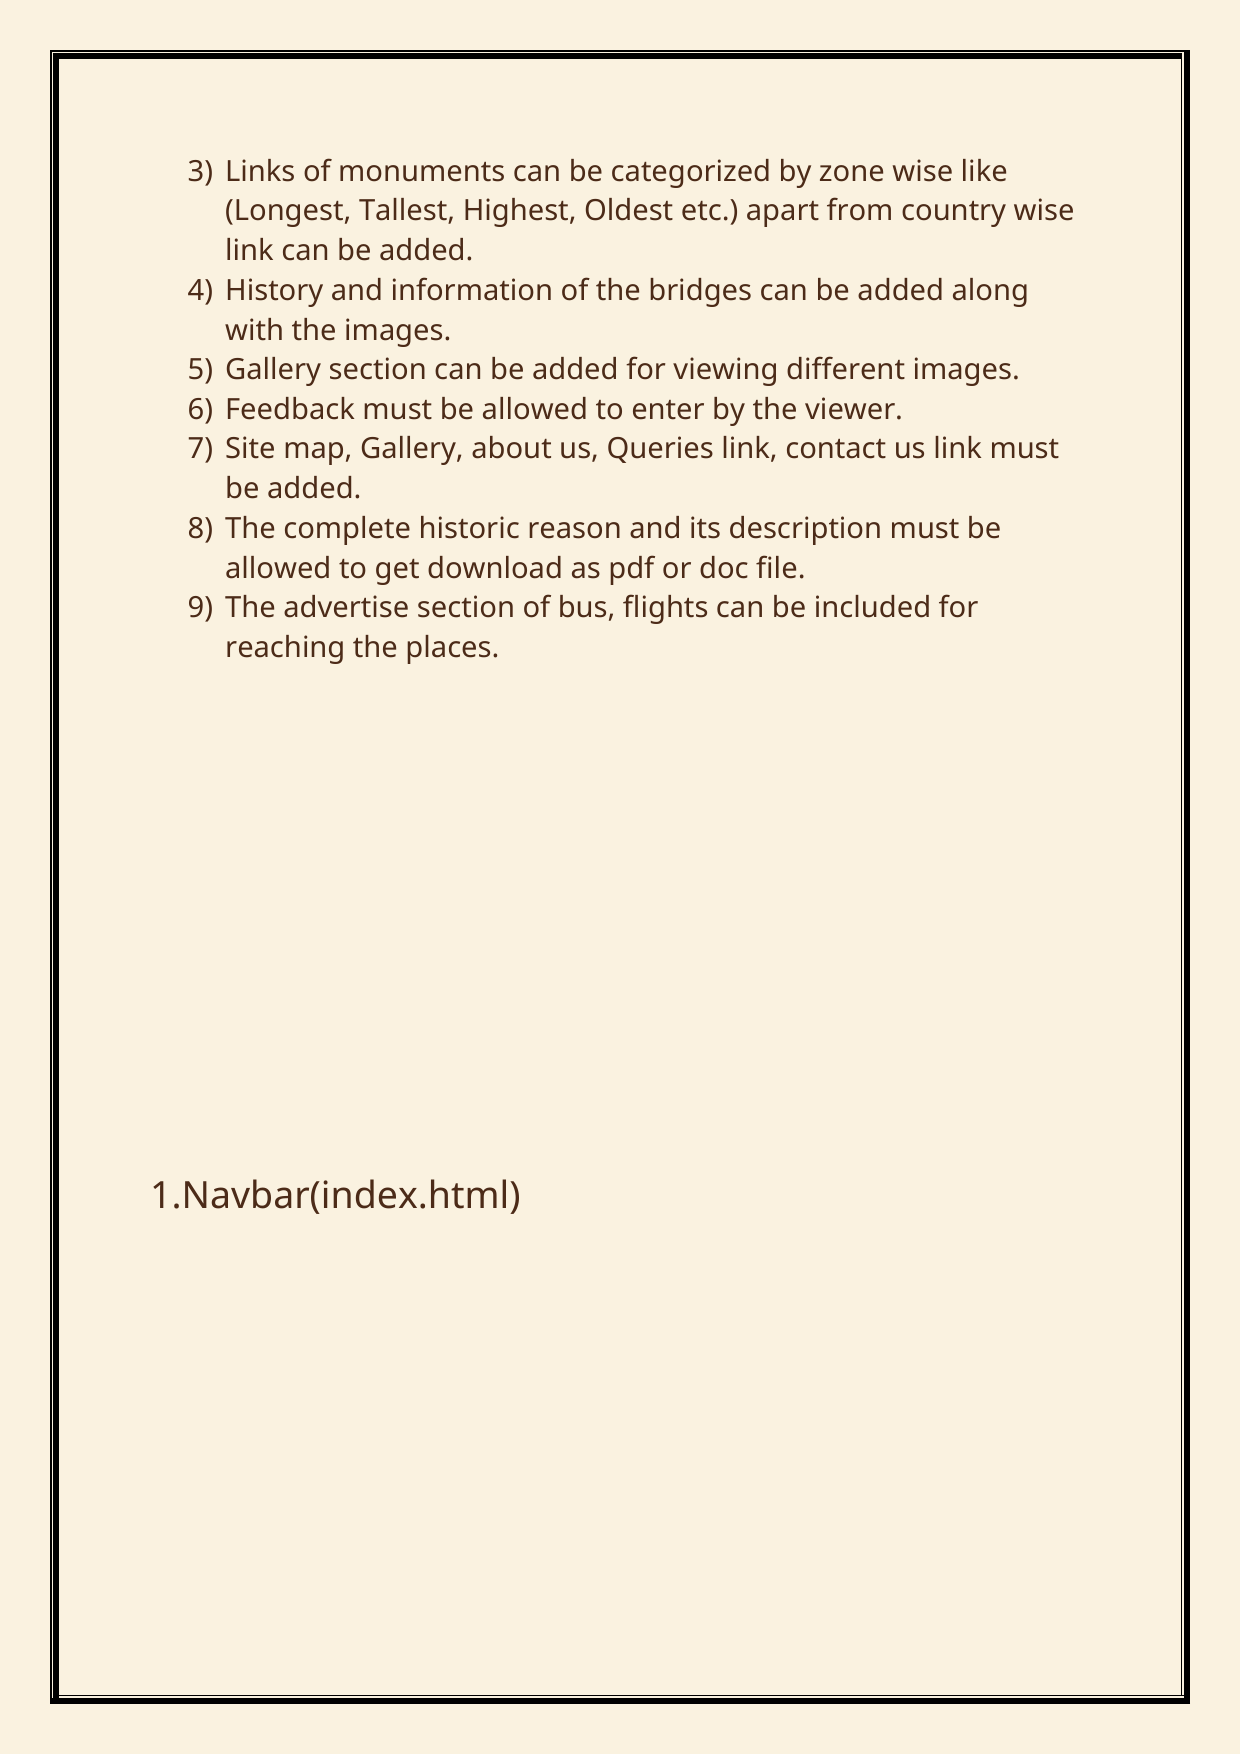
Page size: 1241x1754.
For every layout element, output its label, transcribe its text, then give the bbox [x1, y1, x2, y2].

list The complete historic reason and its description must be allowed to get download as pdf or doc file. [187, 507, 1090, 587]
list Gallery section can be added for viewing different images. [187, 348, 1090, 388]
list Site map, Gallery, about us, Queries link, contact us link must be added. [187, 428, 1090, 507]
text 1.Navbar(index.html) [150, 1168, 1090, 1219]
list Links of monuments can be categorized by zone wise like (Longest, Tallest, Highest, Oldest etc.) apart from country wise link can be added. [187, 150, 1090, 269]
list The advertise section of bus, flights can be included for reaching the places. [187, 587, 1090, 666]
list Feedback must be allowed to enter by the viewer. [187, 388, 1090, 428]
list History and information of the bridges can be added along with the images. [187, 269, 1090, 348]
